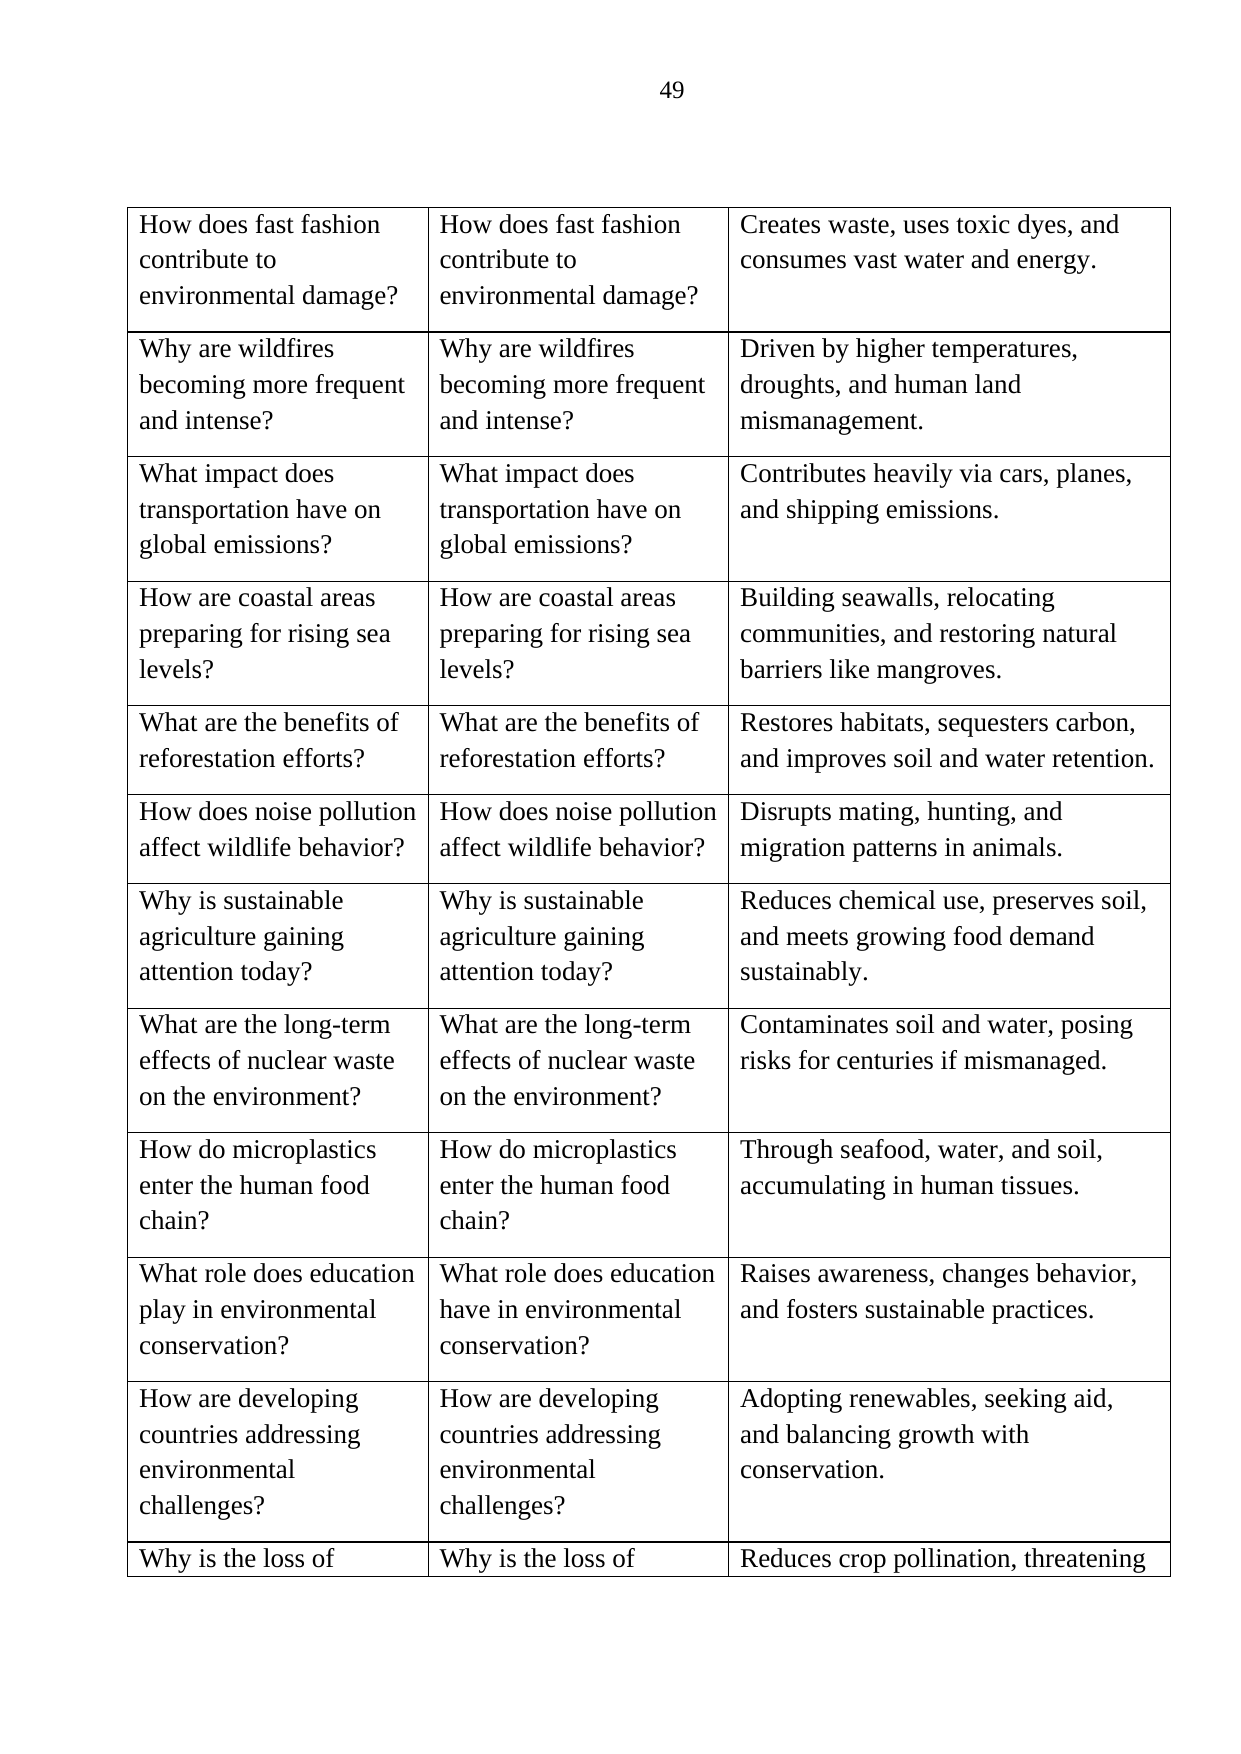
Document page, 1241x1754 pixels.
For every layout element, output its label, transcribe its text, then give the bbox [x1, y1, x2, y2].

table_cell Creates waste, uses toxic dyes, and consumes vast water and energy. [729, 208, 1170, 331]
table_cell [128, 1543, 428, 1576]
table_cell Reduces chemical use, preserves soil, and meets growing food demand sustainably. [729, 884, 1170, 1007]
table_cell What role does education play in environmental conservation? [128, 1258, 428, 1381]
table_cell What are the long-term effects of nuclear waste on the environment? [128, 1009, 428, 1132]
table_cell How are developing countries addressing environmental challenges? [128, 1382, 428, 1541]
table_cell How do microplastics enter the human food chain? [429, 1133, 728, 1257]
table_cell What are the benefits of reforestation efforts? [429, 706, 728, 794]
table_cell How are developing countries addressing environmental challenges? [429, 1382, 728, 1541]
table_cell How are coastal areas preparing for rising sea levels? [429, 582, 728, 705]
table_cell Why is sustainable agriculture gaining attention today? [429, 884, 728, 1007]
table_cell What role does education have in environmental conservation? [429, 1258, 728, 1381]
table_cell How does noise pollution affect wildlife behavior? [128, 795, 428, 883]
table_cell Through seafood, water, and soil, accumulating in human tissues. [729, 1133, 1170, 1257]
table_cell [429, 1543, 728, 1576]
table_cell What are the long-term effects of nuclear waste on the environment? [429, 1009, 728, 1132]
table_cell How does noise pollution affect wildlife behavior? [429, 795, 728, 883]
table_cell How do microplastics enter the human food chain? [128, 1133, 428, 1257]
table_cell Restores habitats, sequesters carbon, and improves soil and water retention. [729, 706, 1170, 794]
table_cell Why are wildfires becoming more frequent and intense? [429, 333, 728, 456]
table_cell How does fast fashion contribute to environmental damage? [429, 208, 728, 331]
table_cell How does fast fashion contribute to environmental damage? [128, 208, 428, 331]
table_cell Adopting renewables, seeking aid, and balancing growth with conservation. [729, 1382, 1170, 1541]
table_cell Contributes heavily via cars, planes, and shipping emissions. [729, 457, 1170, 581]
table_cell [729, 1543, 1170, 1576]
table_cell What impact does transportation have on global emissions? [128, 457, 428, 581]
table_cell Why is sustainable agriculture gaining attention today? [128, 884, 428, 1007]
table_cell Driven by higher temperatures, droughts, and human land mismanagement. [729, 333, 1170, 456]
table_cell Raises awareness, changes behavior, and fosters sustainable practices. [729, 1258, 1170, 1381]
table_cell Contaminates soil and water, posing risks for centuries if mismanaged. [729, 1009, 1170, 1132]
table_cell Why are wildfires becoming more frequent and intense? [128, 333, 428, 456]
table_cell What are the benefits of reforestation efforts? [128, 706, 428, 794]
table_cell How are coastal areas preparing for rising sea levels? [128, 582, 428, 705]
table_cell What impact does transportation have on global emissions? [429, 457, 728, 581]
table_cell Building seawalls, relocating communities, and restoring natural barriers like mangroves. [729, 582, 1170, 705]
table_cell Disrupts mating, hunting, and migration patterns in animals. [729, 795, 1170, 883]
